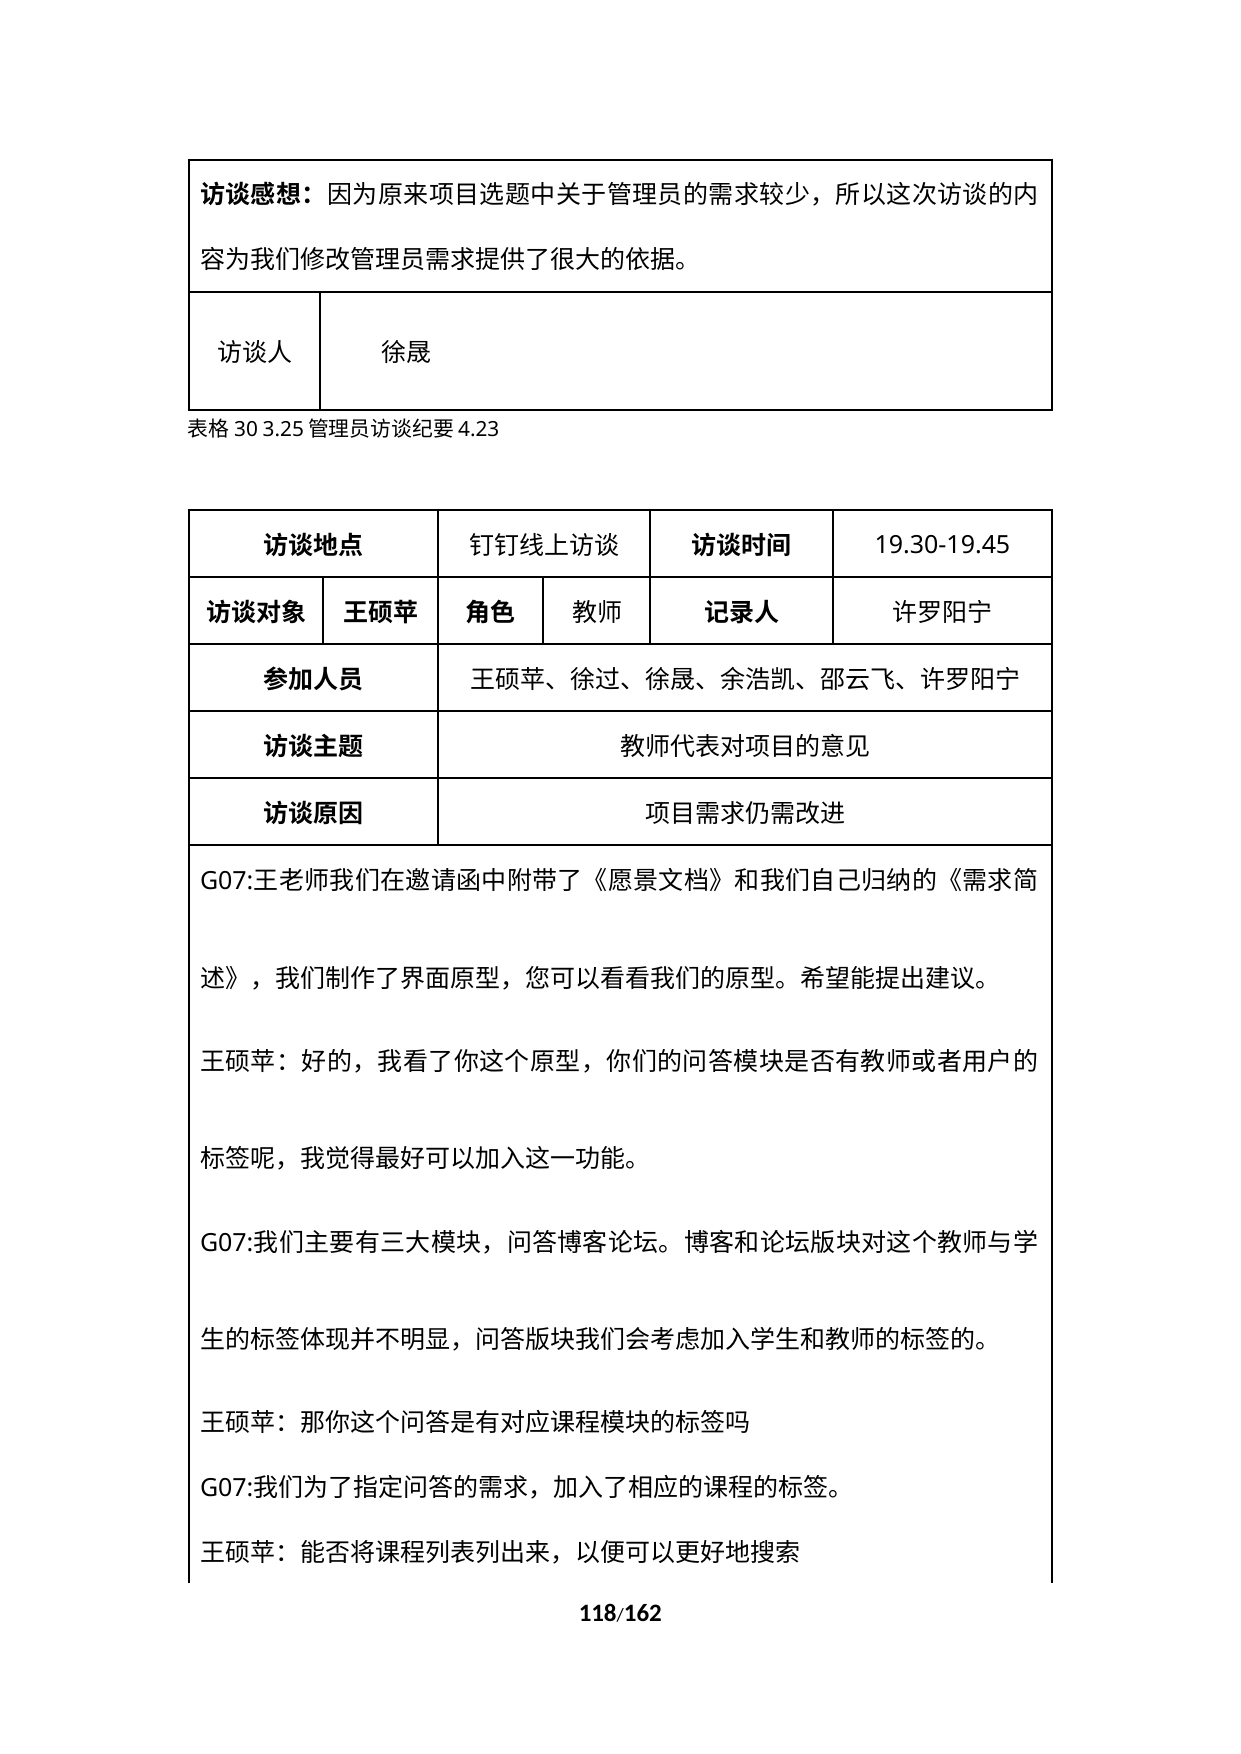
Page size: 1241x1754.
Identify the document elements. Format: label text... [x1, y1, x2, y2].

text 表格 30 3.25管理员访谈纪要4.23 [187, 411, 1053, 444]
table_cell 记录人 [651, 578, 832, 643]
table_header 钉钉线上访谈 [439, 511, 649, 576]
table_cell 访谈感想：因为原来项目选题中关于管理员的需求较少，所以这次访谈的内容为我们修改管理员需求提供了很大的依据。 [190, 161, 1051, 291]
table_cell 项目需求仍需改进 [439, 779, 1051, 844]
table_cell 访谈对象 [190, 578, 322, 643]
table_cell 参加人员 [190, 645, 437, 710]
table_header 访谈地点 [190, 511, 437, 576]
table_cell 王硕苹、徐过、徐晟、余浩凯、邵云飞、许罗阳宁 [439, 645, 1051, 710]
table_cell 王硕苹 [324, 578, 437, 643]
table_cell 访谈主题 [190, 712, 437, 777]
table_header 19.30-19.45 [834, 511, 1051, 576]
table_cell 许罗阳宁 [834, 578, 1051, 643]
table_cell 教师 [544, 578, 649, 643]
table_cell 教师代表对项目的意见 [439, 712, 1051, 777]
table_cell 访谈人 [190, 293, 319, 409]
table_cell 访谈原因 [190, 779, 437, 844]
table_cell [190, 846, 1051, 1583]
table_cell 徐晟 [321, 293, 1051, 409]
table_cell 角色 [439, 578, 542, 643]
table_header 访谈时间 [651, 511, 832, 576]
